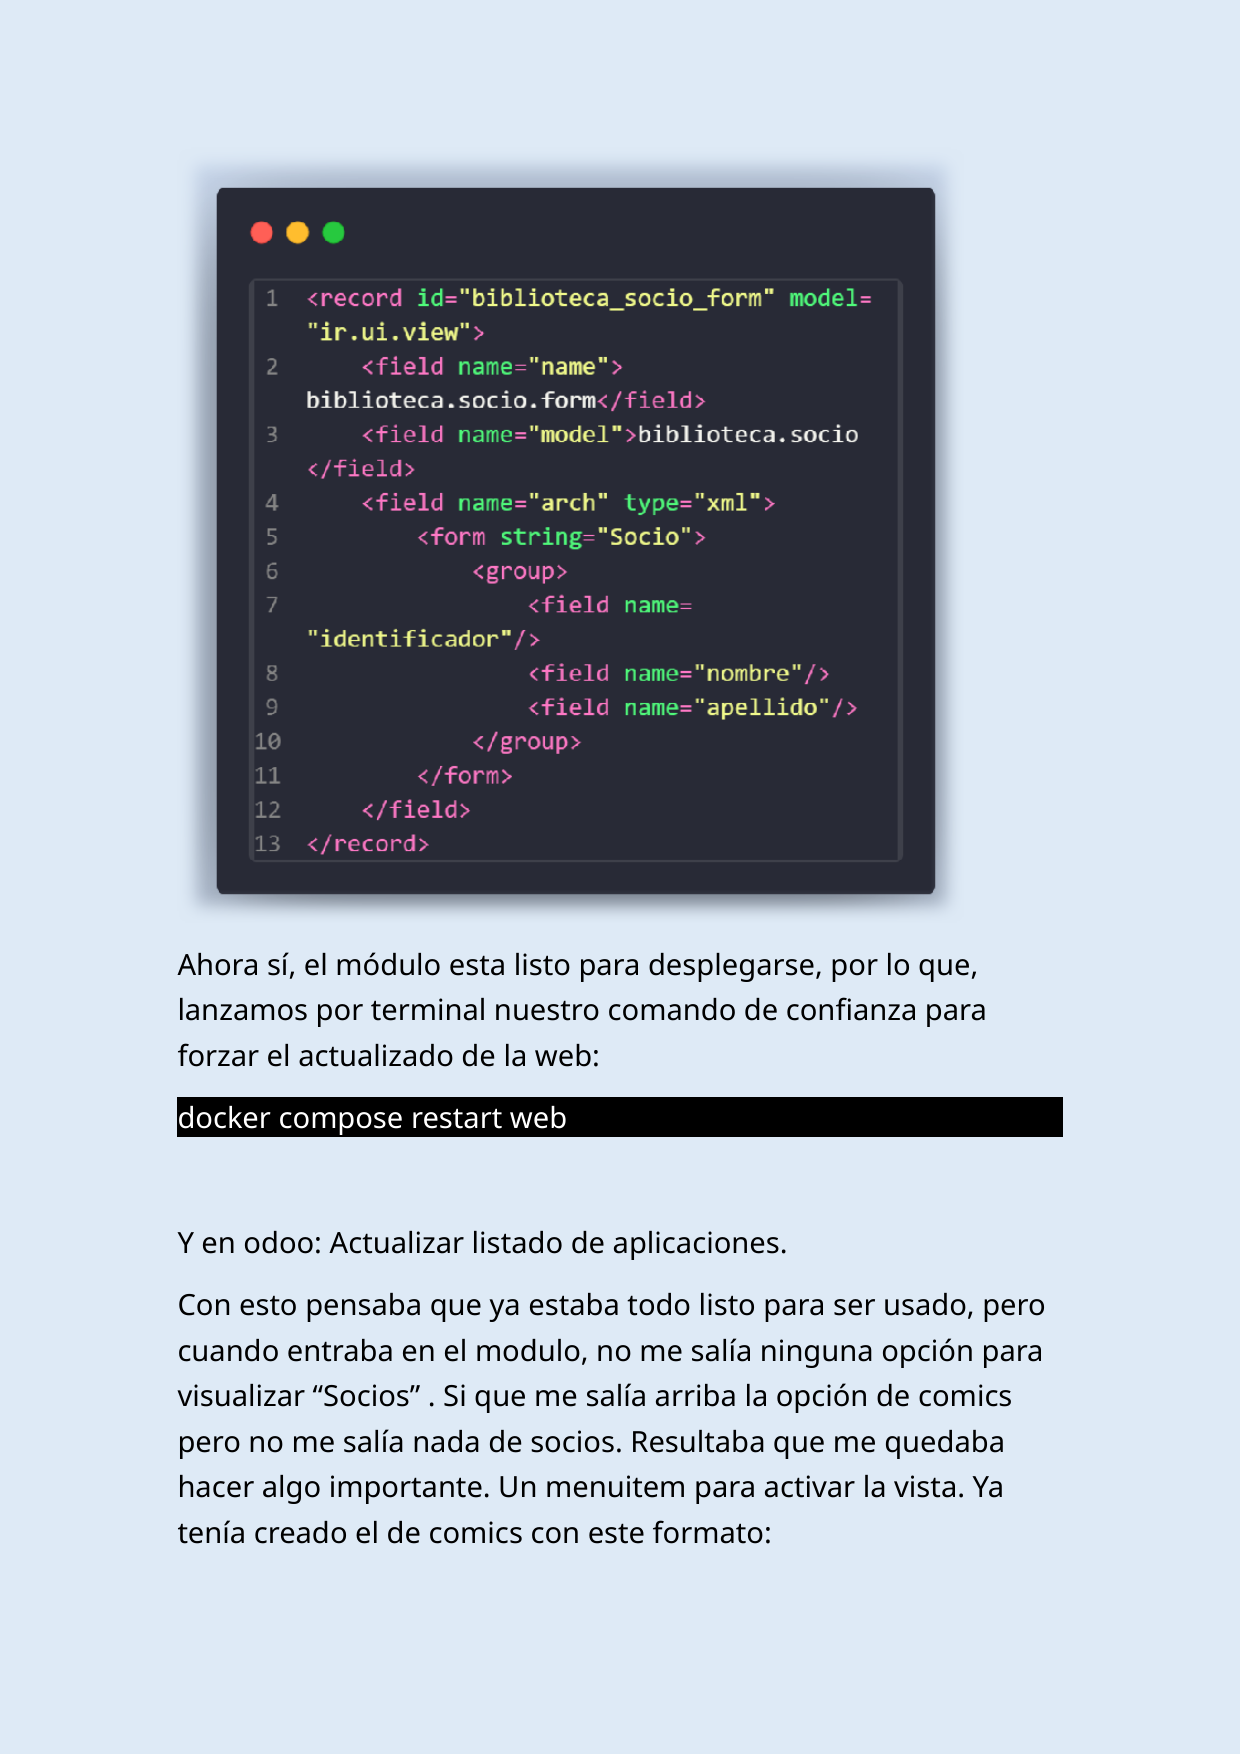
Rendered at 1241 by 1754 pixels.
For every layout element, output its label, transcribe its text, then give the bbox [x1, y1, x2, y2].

text docker compose restart web [177, 1097, 1063, 1137]
text Y en odoo: Actualizar listado de aplicaciones. [177, 1222, 1063, 1262]
text Ahora sí, el módulo esta listo para desplegarse, por lo que, lanzamos por terminal nuestro comando de confianza para forzar el actualizado de la web: [177, 944, 1063, 1075]
picture [205, 175, 937, 896]
text Con esto pensaba que ya estaba todo listo para ser usado, pero cuando entraba en el modulo, no me salía ninguna opción para visualizar “Socios” . Si que me salía arriba la opción de comics pero no me salía nada de socios. Resultaba que me quedaba hacer algo importante. Un menuitem para activar la vista. Ya tenía creado el de comics con este formato: [177, 1284, 1063, 1552]
